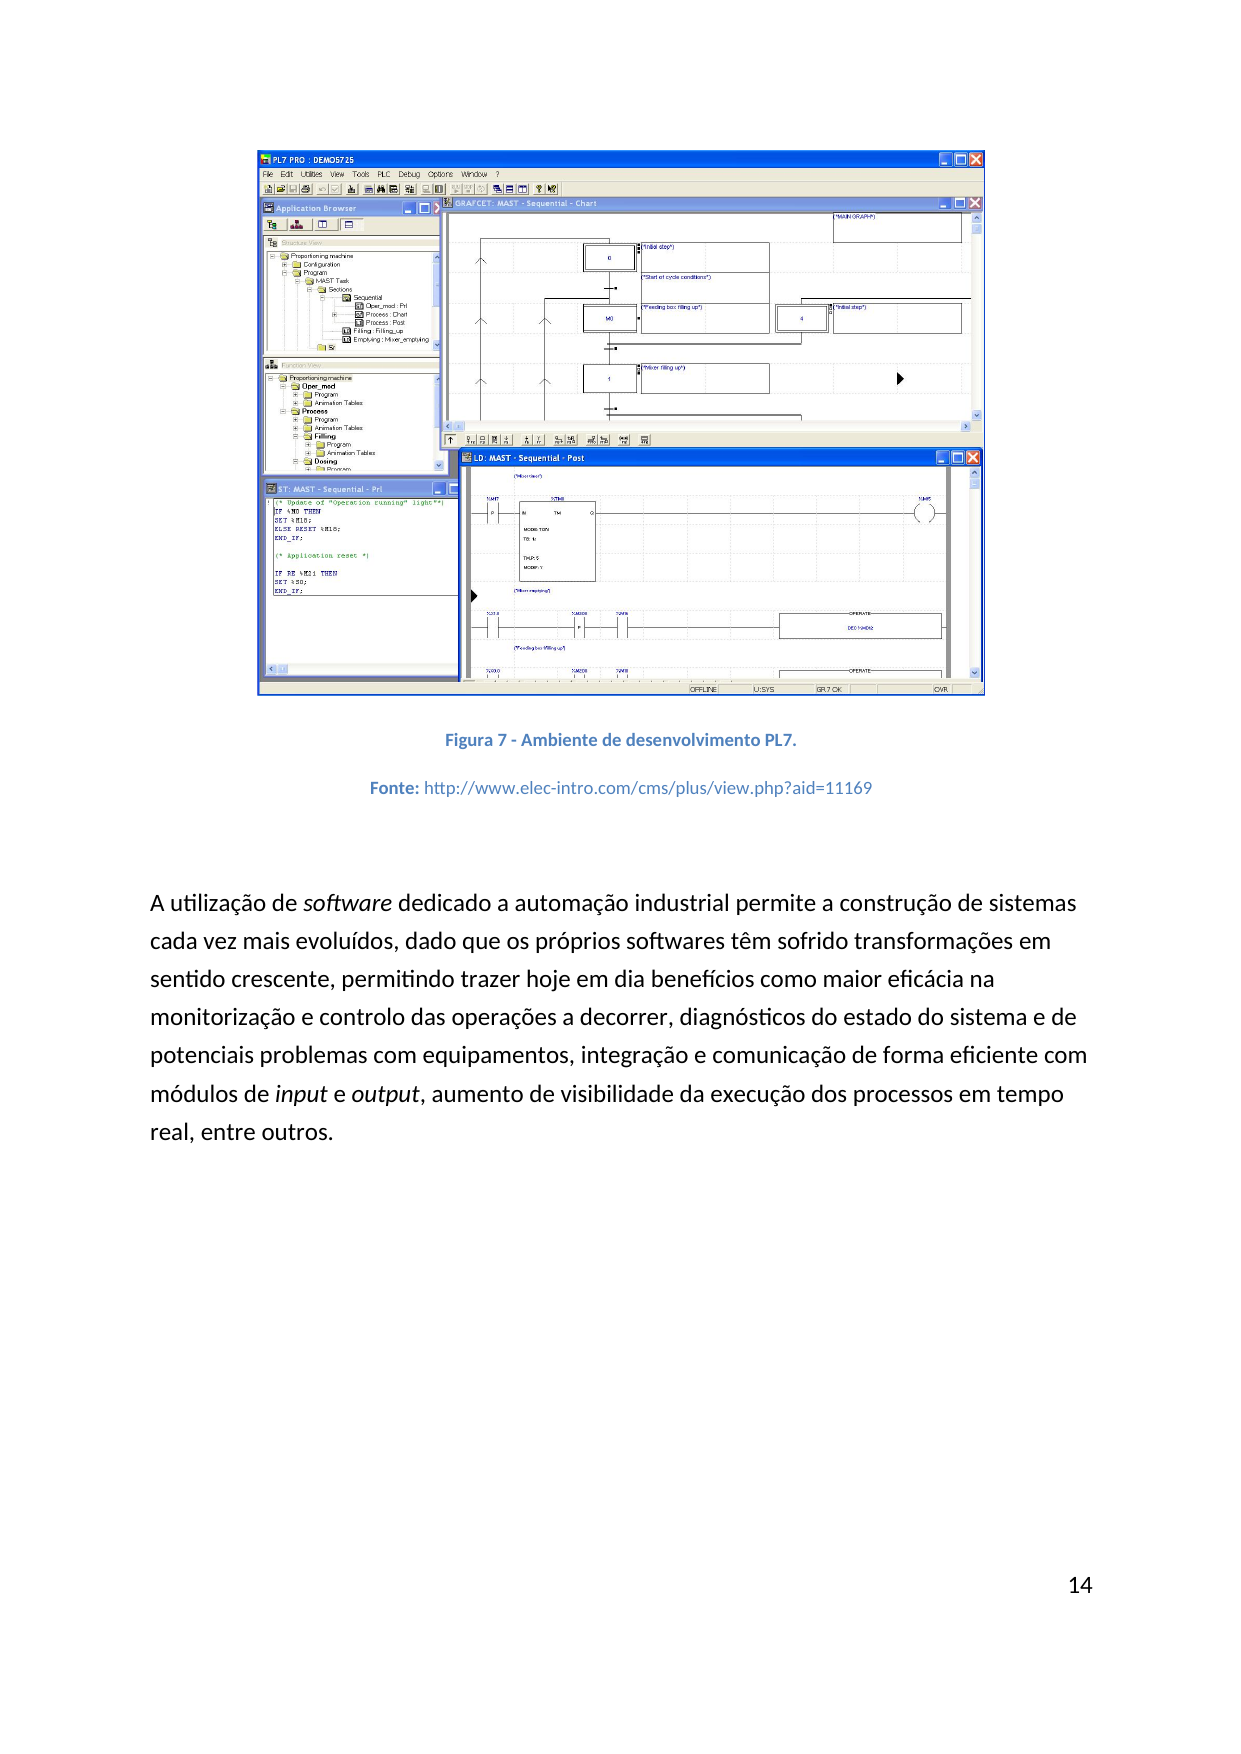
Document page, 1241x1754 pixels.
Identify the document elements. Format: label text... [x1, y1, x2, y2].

text Fonte: http://www.elec-intro.com/cms/plus/view.php?aid=11169 [150, 776, 1092, 799]
picture [257, 150, 985, 696]
text A utilização de software dedicado a automação industrial permite a construção de sistemas cada vez mais evoluídos, dado que os próprios softwares têm sofrido transformações em sentido crescente, permitindo trazer hoje em dia benefícios como maior eficácia na monitorização e controlo das operações a decorrer, diagnósticos do estado do sistema e de potenciais problemas com equipamentos, integração e comunicação de forma eficiente com módulos de input e output, aumento de visibilidade da execução dos processos em tempo real, entre outros. [150, 887, 1092, 1146]
